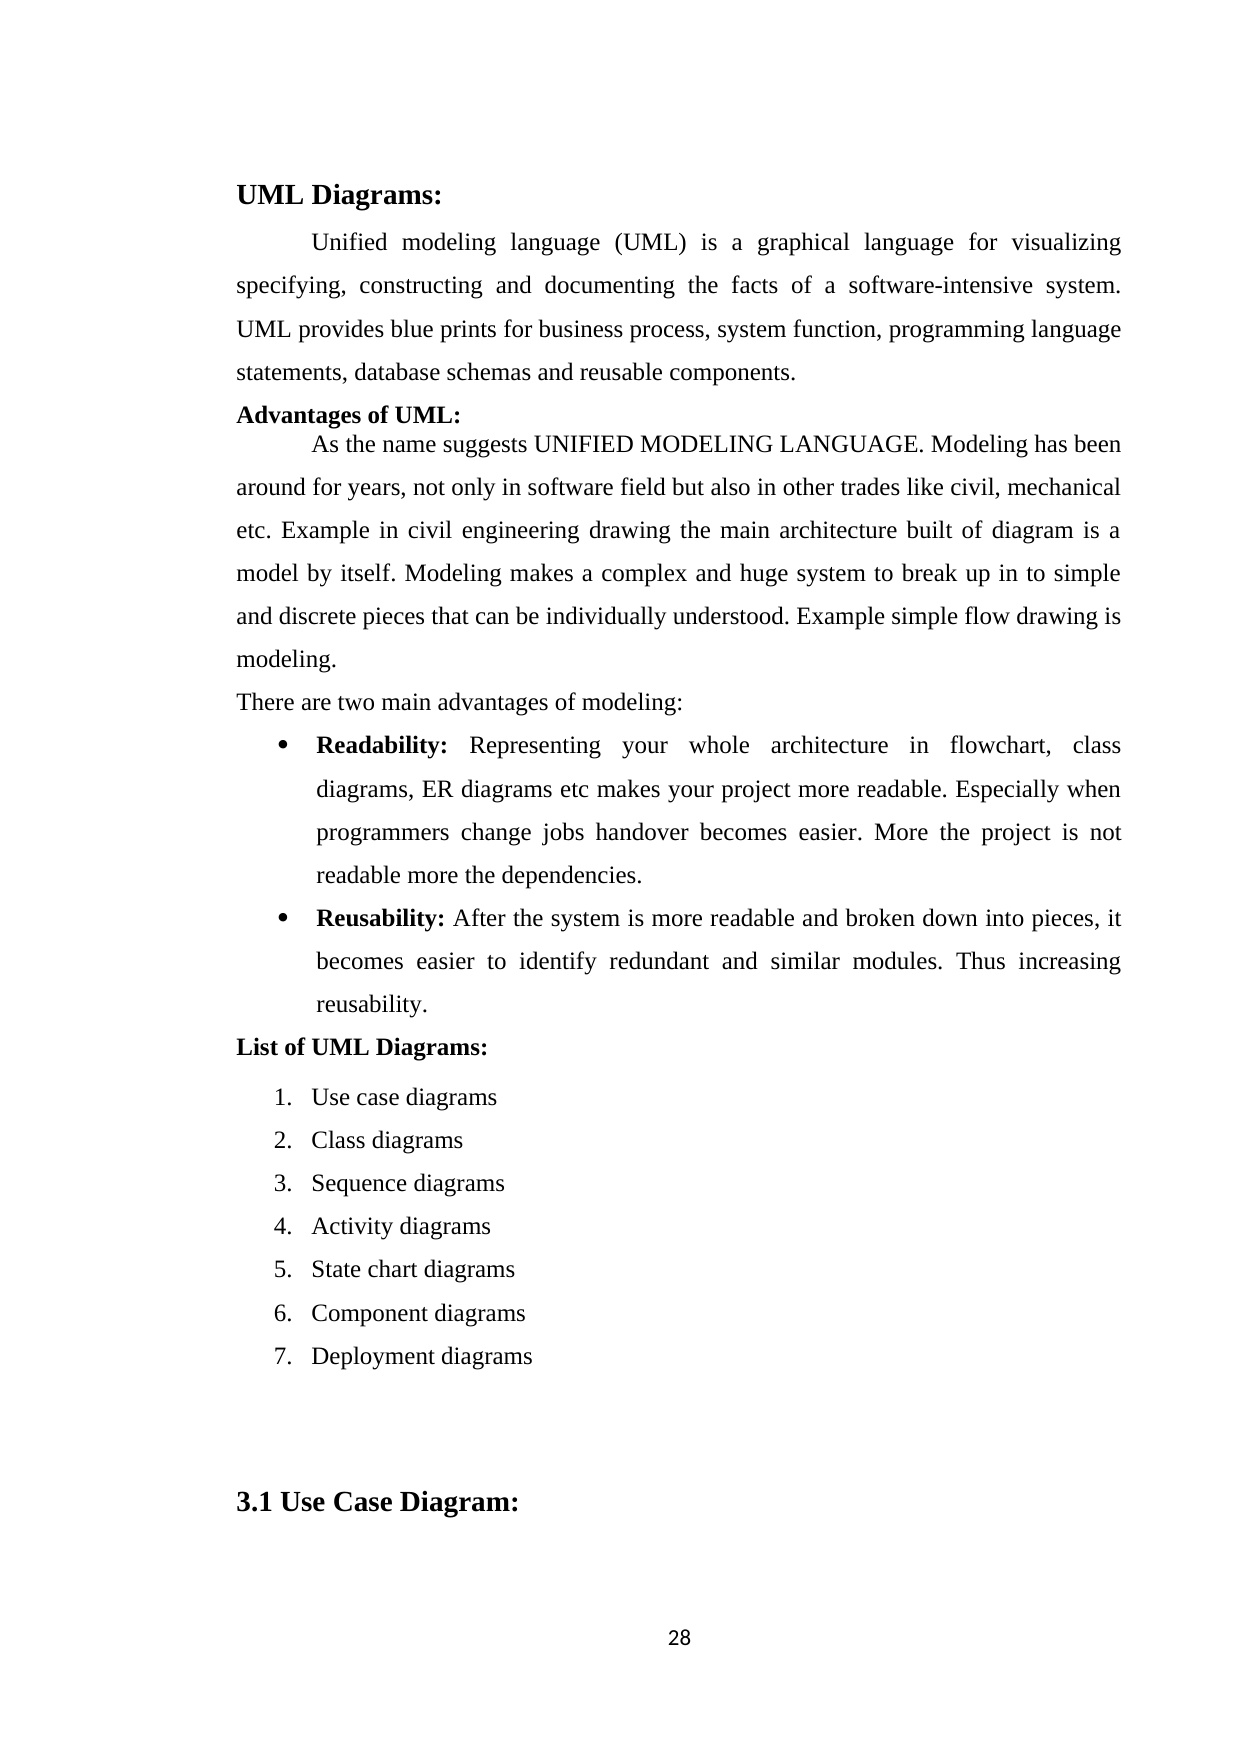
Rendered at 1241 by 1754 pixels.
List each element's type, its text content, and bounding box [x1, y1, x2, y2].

list Use case diagrams [274, 1082, 1122, 1111]
text UML Diagrams: [236, 177, 1122, 211]
list Deployment diagrams [274, 1341, 1122, 1369]
list Readability: Representing your whole architecture in flowchart, class diagrams, ER diagrams etc makes your project more readable. Especially when programmers change jobs handover becomes easier. More the project is not readable more the dependencies. [279, 731, 1122, 889]
text Unified modeling language (UML) is a graphical language for visualizing specifying, constructing and documenting the facts of a software-intensive system. UML provides blue prints for business process, system function, programming language statements, database schemas and reusable components. [236, 227, 1122, 386]
list Component diagrams [274, 1298, 1122, 1326]
text 3.1 Use Case Diagram: [236, 1484, 1122, 1518]
list State chart diagrams [274, 1254, 1122, 1283]
text Advantages of UML: [236, 400, 1122, 429]
list Activity diagrams [274, 1211, 1122, 1240]
list Sequence diagrams [274, 1168, 1122, 1197]
text List of UML Diagrams: [236, 1032, 1122, 1061]
text As the name suggests UNIFIED MODELING LANGUAGE. Modeling has been around for years, not only in software field but also in other trades like civil, mechanical etc. Example in civil engineering drawing the main architecture built of diagram is a model by itself. Modeling makes a complex and huge system to break up in to simple and discrete pieces that can be individually understood. Example simple flow drawing is modeling. [236, 429, 1122, 673]
text There are two main advantages of modeling: [236, 687, 1122, 716]
list Reusability: After the system is more readable and broken down into pieces, it becomes easier to identify redundant and similar modules. Thus increasing reusability. [279, 903, 1122, 1018]
list Class diagrams [274, 1125, 1122, 1154]
